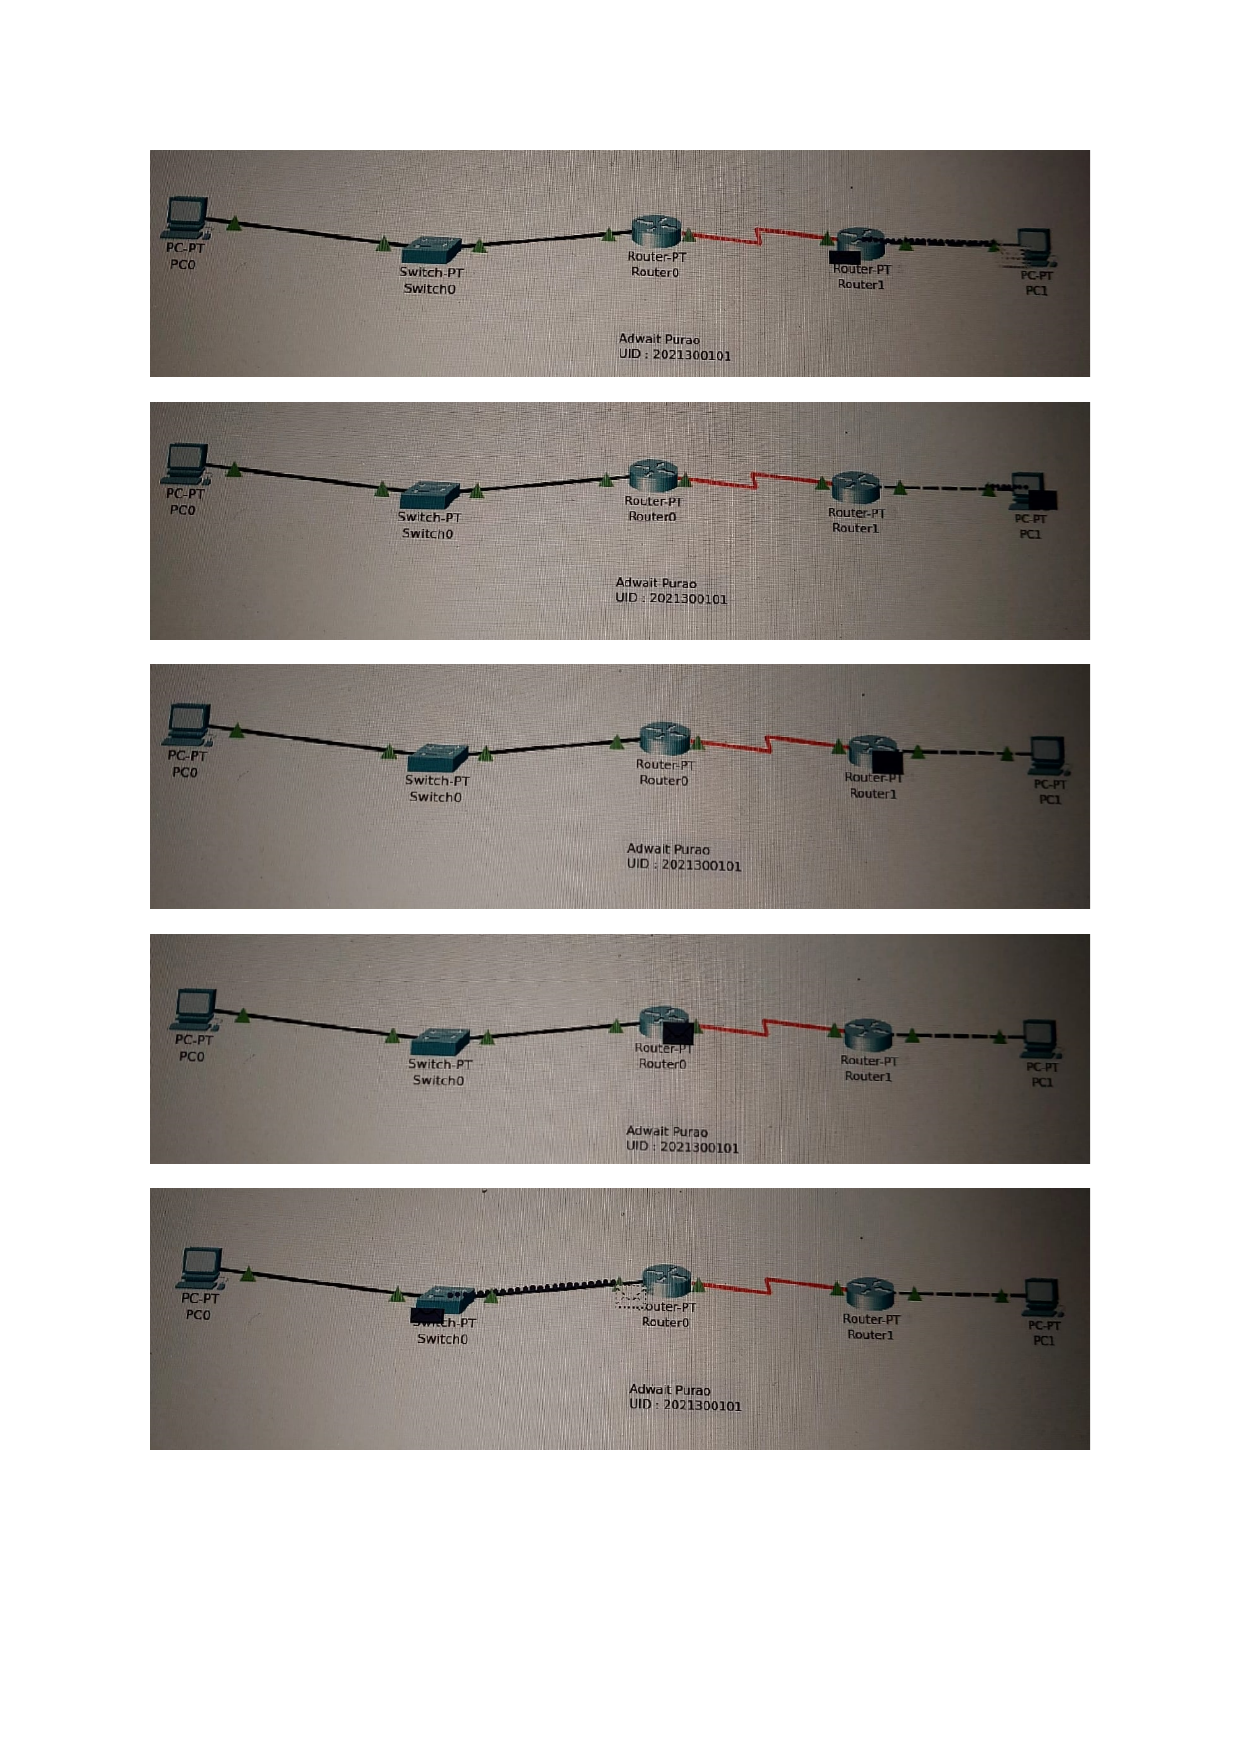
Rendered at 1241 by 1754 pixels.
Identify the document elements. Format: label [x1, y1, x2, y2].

picture [150, 934, 1091, 1164]
picture [150, 664, 1091, 909]
picture [150, 402, 1091, 640]
picture [150, 150, 1091, 377]
picture [150, 1188, 1091, 1450]
